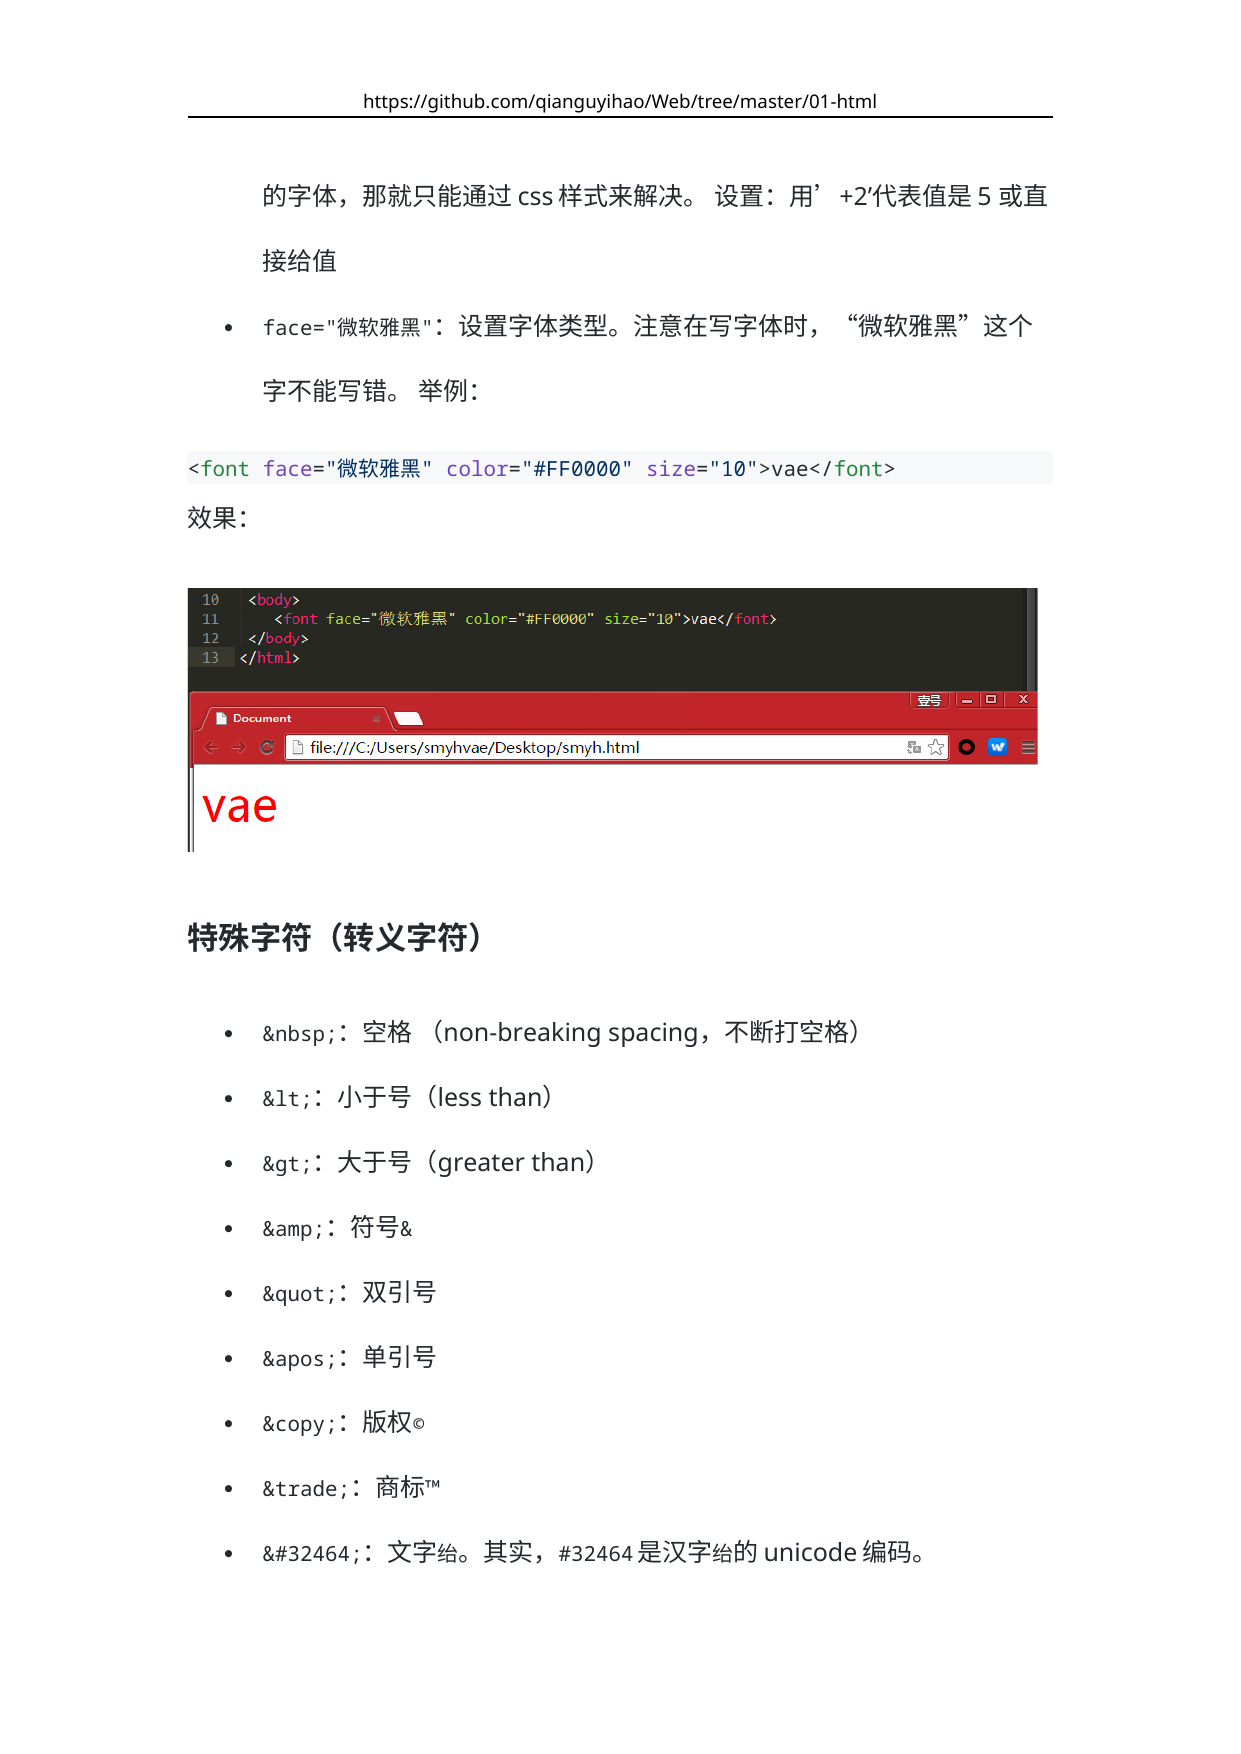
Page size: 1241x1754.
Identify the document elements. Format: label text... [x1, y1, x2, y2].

text 特殊字符（转义字符） [187, 904, 1053, 969]
list &lt;：小于号（less than） [225, 1063, 1053, 1128]
text <font face="微软雅黑" color="#FF0000" size="10">vae</font> [187, 451, 1053, 484]
list &trade;：商标™ [225, 1453, 1053, 1518]
list &#32464;：文字绐。其实，#32464是汉字绐的unicode编码。 [225, 1518, 1053, 1583]
list &gt;：大于号（greater than） [225, 1128, 1053, 1193]
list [225, 162, 1053, 292]
list face="微软雅黑"：设置字体类型。注意在写字体时，“微软雅黑”这个字不能写错。 举例： [225, 292, 1053, 422]
picture [187, 588, 1038, 852]
list &copy;：版权© [225, 1388, 1053, 1453]
list &apos;：单引号 [225, 1323, 1053, 1388]
text 效果： [187, 484, 1053, 549]
list &nbsp;：空格 （non-breaking spacing，不断打空格） [225, 998, 1053, 1063]
list &quot;：双引号 [225, 1258, 1053, 1323]
list &amp;：符号& [225, 1193, 1053, 1258]
